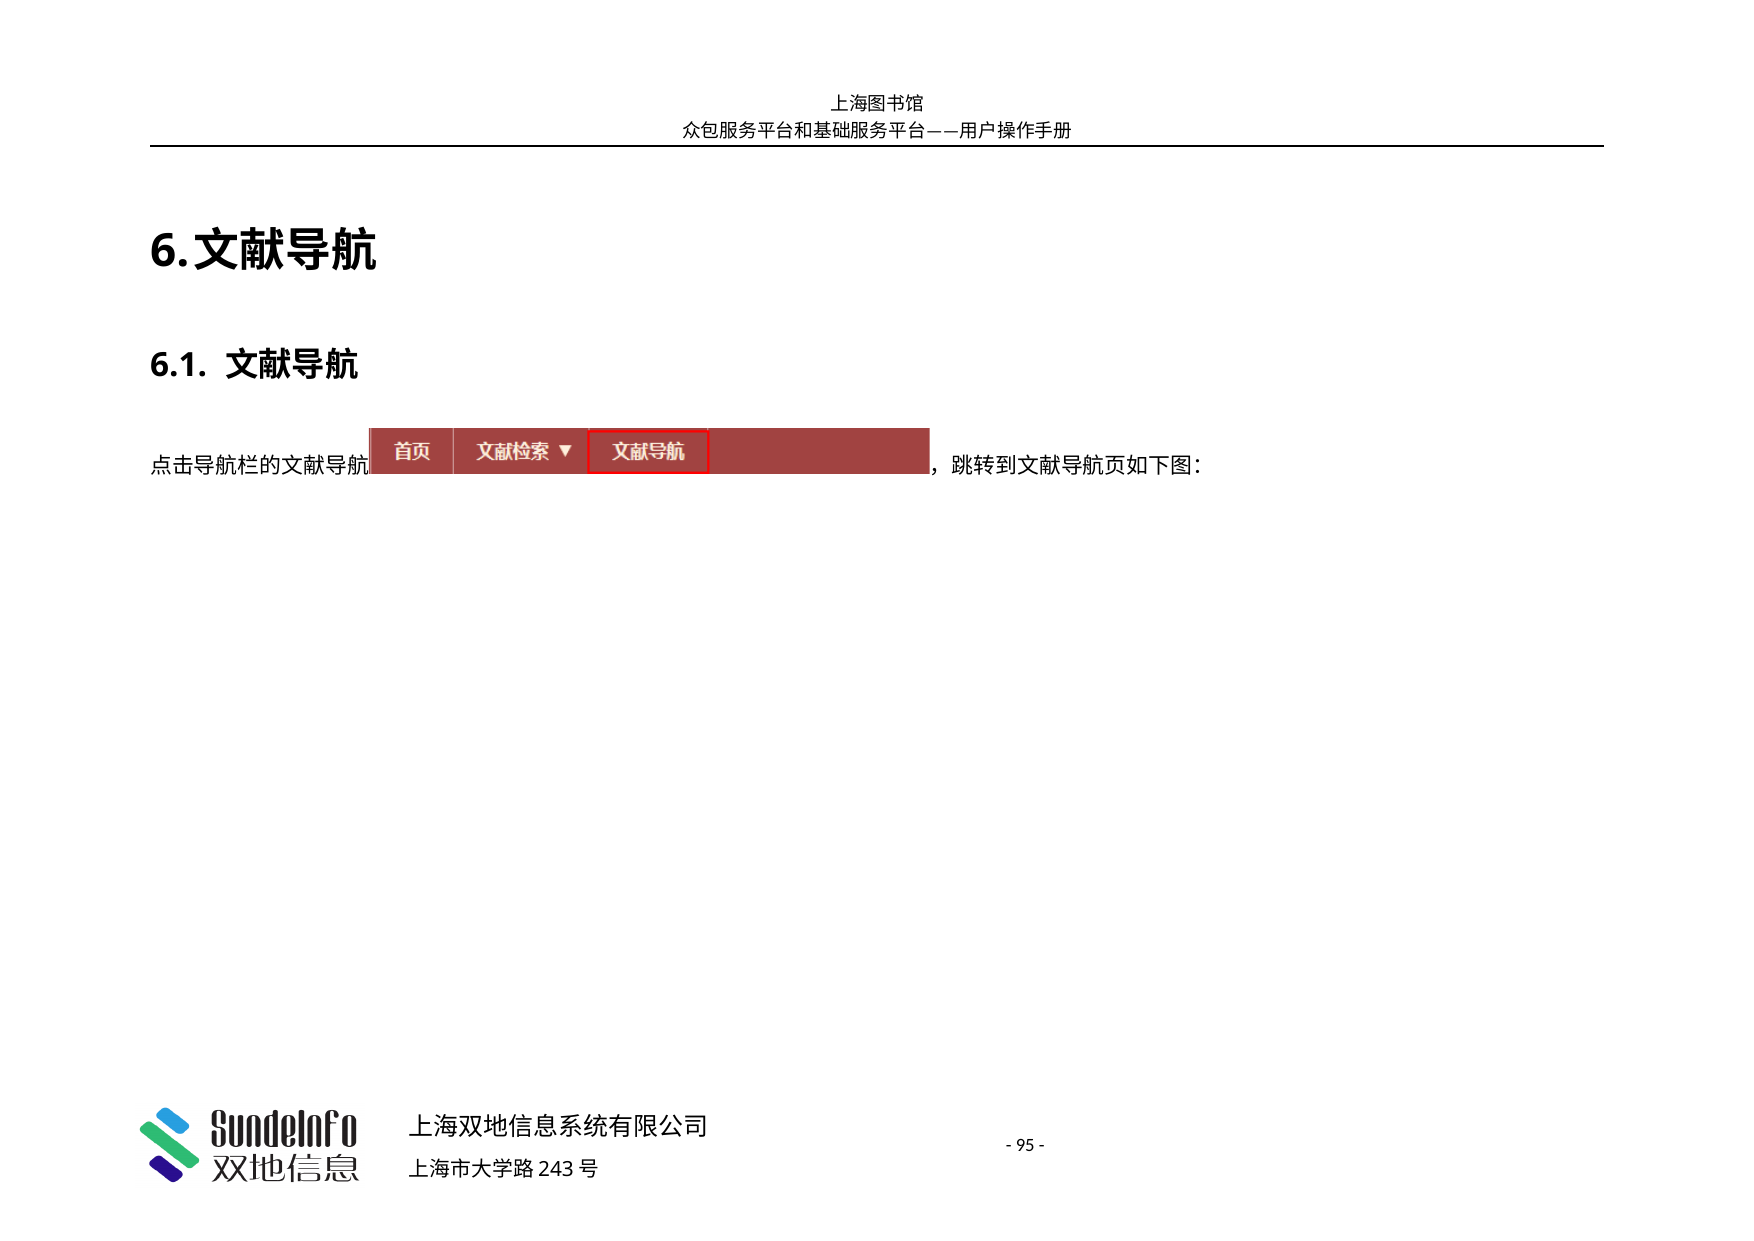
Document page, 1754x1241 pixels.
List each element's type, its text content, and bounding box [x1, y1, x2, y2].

subtitle 文献导航 [150, 329, 1604, 394]
picture [368, 428, 930, 474]
picture [134, 1101, 366, 1188]
subtitle 文献导航 [150, 198, 1604, 295]
